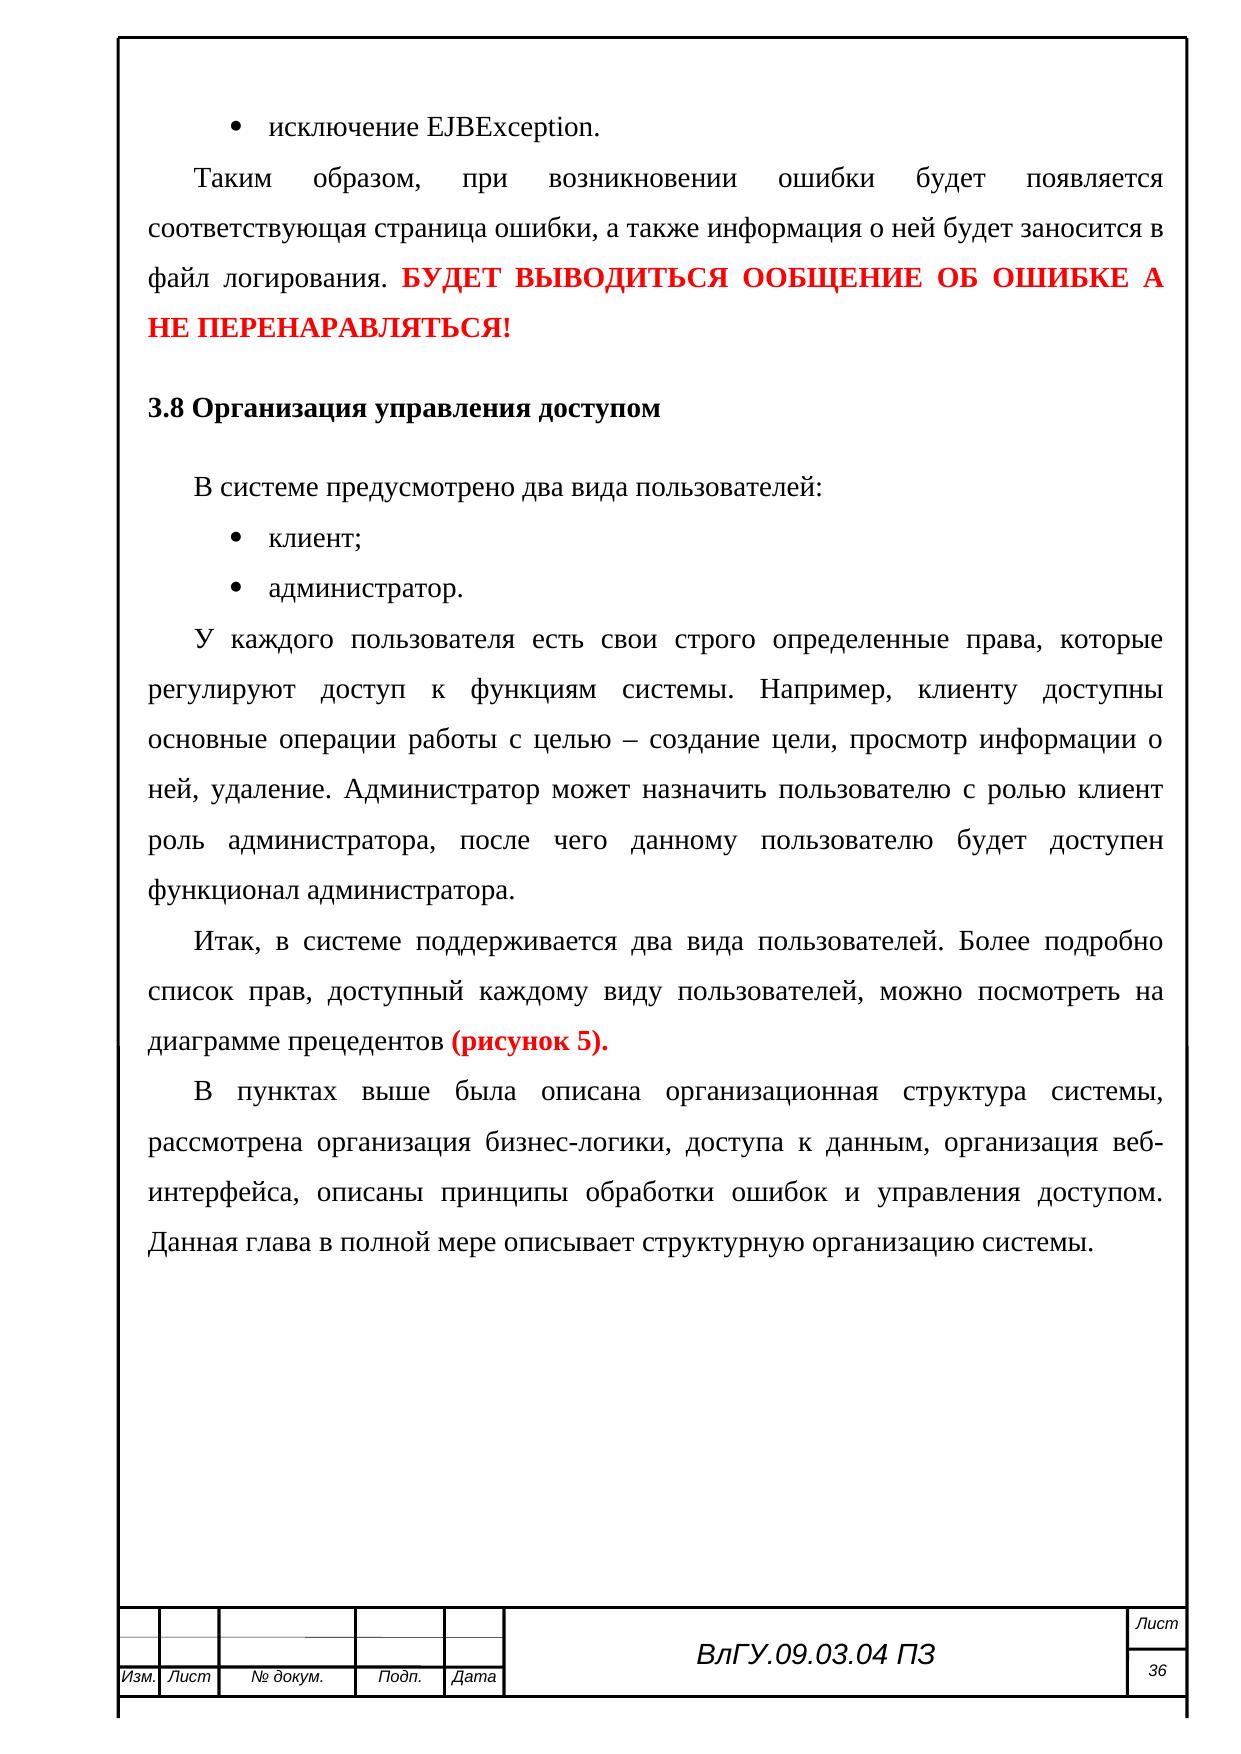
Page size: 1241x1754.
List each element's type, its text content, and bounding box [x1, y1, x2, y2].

list исключение EJBException. [231, 109, 1164, 143]
text У каждого пользователя есть свои строго определенные права, которые регулируют доступ к функциям системы. Например, клиенту доступны основные операции работы с целью – создание цели, просмотр информации о ней, удаление. Администратор может назначить пользователю с ролью клиент роль администратора, после чего данному пользователю будет доступен функционал администратора. [148, 621, 1164, 906]
text В пунктах выше была описана организационная структура системы, рассмотрена организация бизнес-логики, доступа к данным, организация веб-интерфейса, описаны принципы обработки ошибок и управления доступом. Данная глава в полной мере описывает структурную организацию системы. [148, 1073, 1164, 1258]
text В системе предусмотрено два вида пользователей: [148, 469, 1164, 503]
text 3.8 Организация управления доступом [148, 390, 1164, 424]
text Таким образом, при возникновении ошибки будет появляется соответствующая страница ошибки, а также информация о ней будет заносится в файл логирования. БУДЕТ ВЫВОДИТЬСЯ ООБЩЕНИЕ ОБ ОШИБКЕ А НЕ ПЕРЕНАРАВЛЯТЬСЯ! [148, 160, 1164, 344]
text Итак, в системе поддерживается два вида пользователей. Более подробно список прав, доступный каждому виду пользователей, можно посмотреть на диаграмме прецедентов (рисунок 5). [148, 923, 1164, 1057]
list администратор. [231, 570, 1164, 604]
list клиент; [231, 520, 1164, 553]
